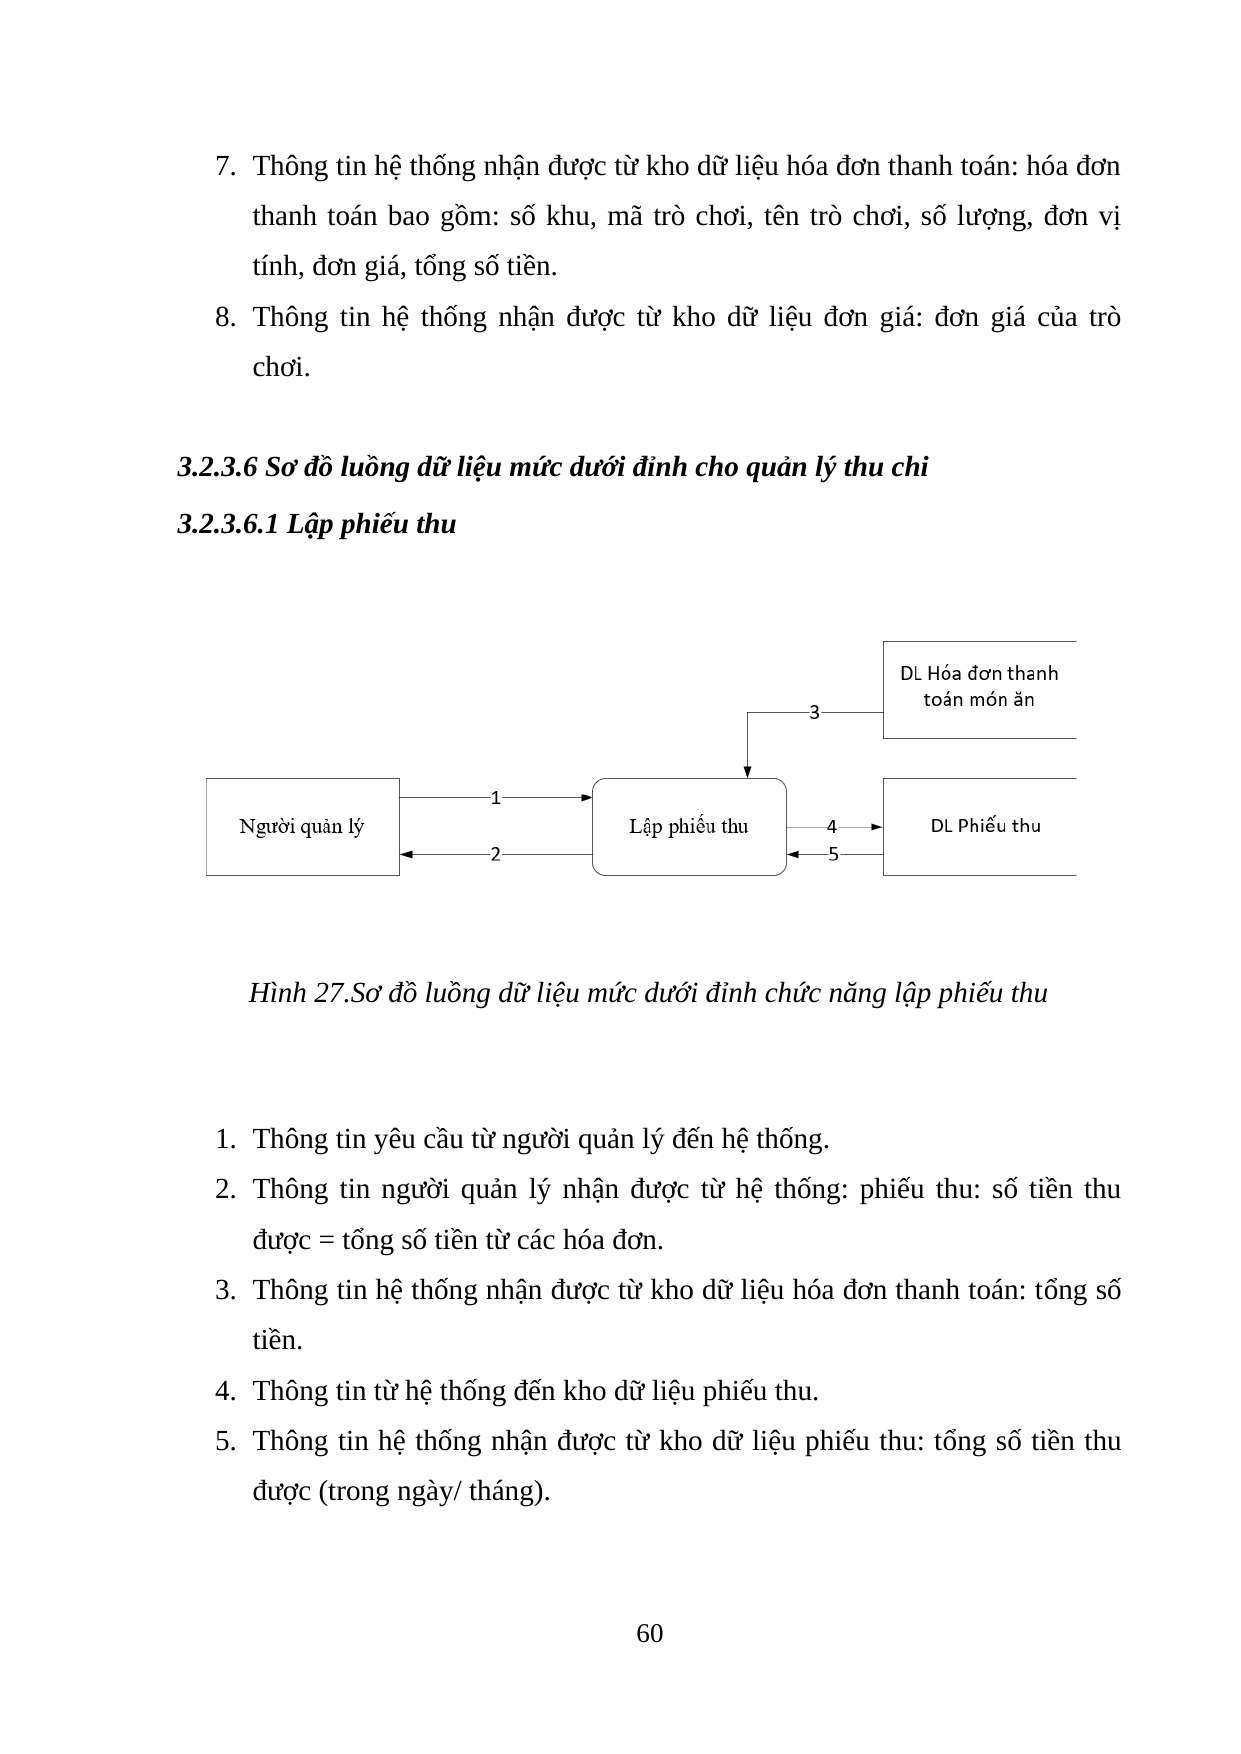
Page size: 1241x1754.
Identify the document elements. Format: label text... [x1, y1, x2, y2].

list Thông tin hệ thống nhận được từ kho dữ liệu hóa đơn thanh toán: hóa đơn thanh toán bao gồm: số khu, mã trò chơi, tên trò chơi, số lượng, đơn vị tính, đơn giá, tổng số tiền. [215, 148, 1122, 282]
list Thông tin hệ thống nhận được từ kho dữ liệu đơn giá: đơn giá của trò chơi. [215, 299, 1122, 382]
picture [177, 562, 1093, 960]
text Hình 27.Sơ đồ luồng dữ liệu mức dưới đỉnh chức năng lập phiếu thu [177, 975, 1122, 1009]
list Thông tin hệ thống nhận được từ kho dữ liệu hóa đơn thanh toán: tổng số tiền. [215, 1272, 1122, 1356]
list Thông tin người quản lý nhận được từ hệ thống: phiếu thu: số tiền thu được = tổng số tiền từ các hóa đơn. [215, 1171, 1122, 1255]
list Thông tin yêu cầu từ người quản lý đến hệ thống. [215, 1121, 1122, 1155]
text 3.2.3.6 Sơ đồ luồng dữ liệu mức dưới đỉnh cho quản lý thu chi [177, 449, 1122, 483]
list Thông tin từ hệ thống đến kho dữ liệu phiếu thu. [215, 1373, 1122, 1406]
text 3.2.3.6.1 Lập phiếu thu [177, 506, 1122, 540]
list Thông tin hệ thống nhận được từ kho dữ liệu phiếu thu: tổng số tiền thu được (trong ngày/ tháng). [215, 1423, 1122, 1507]
